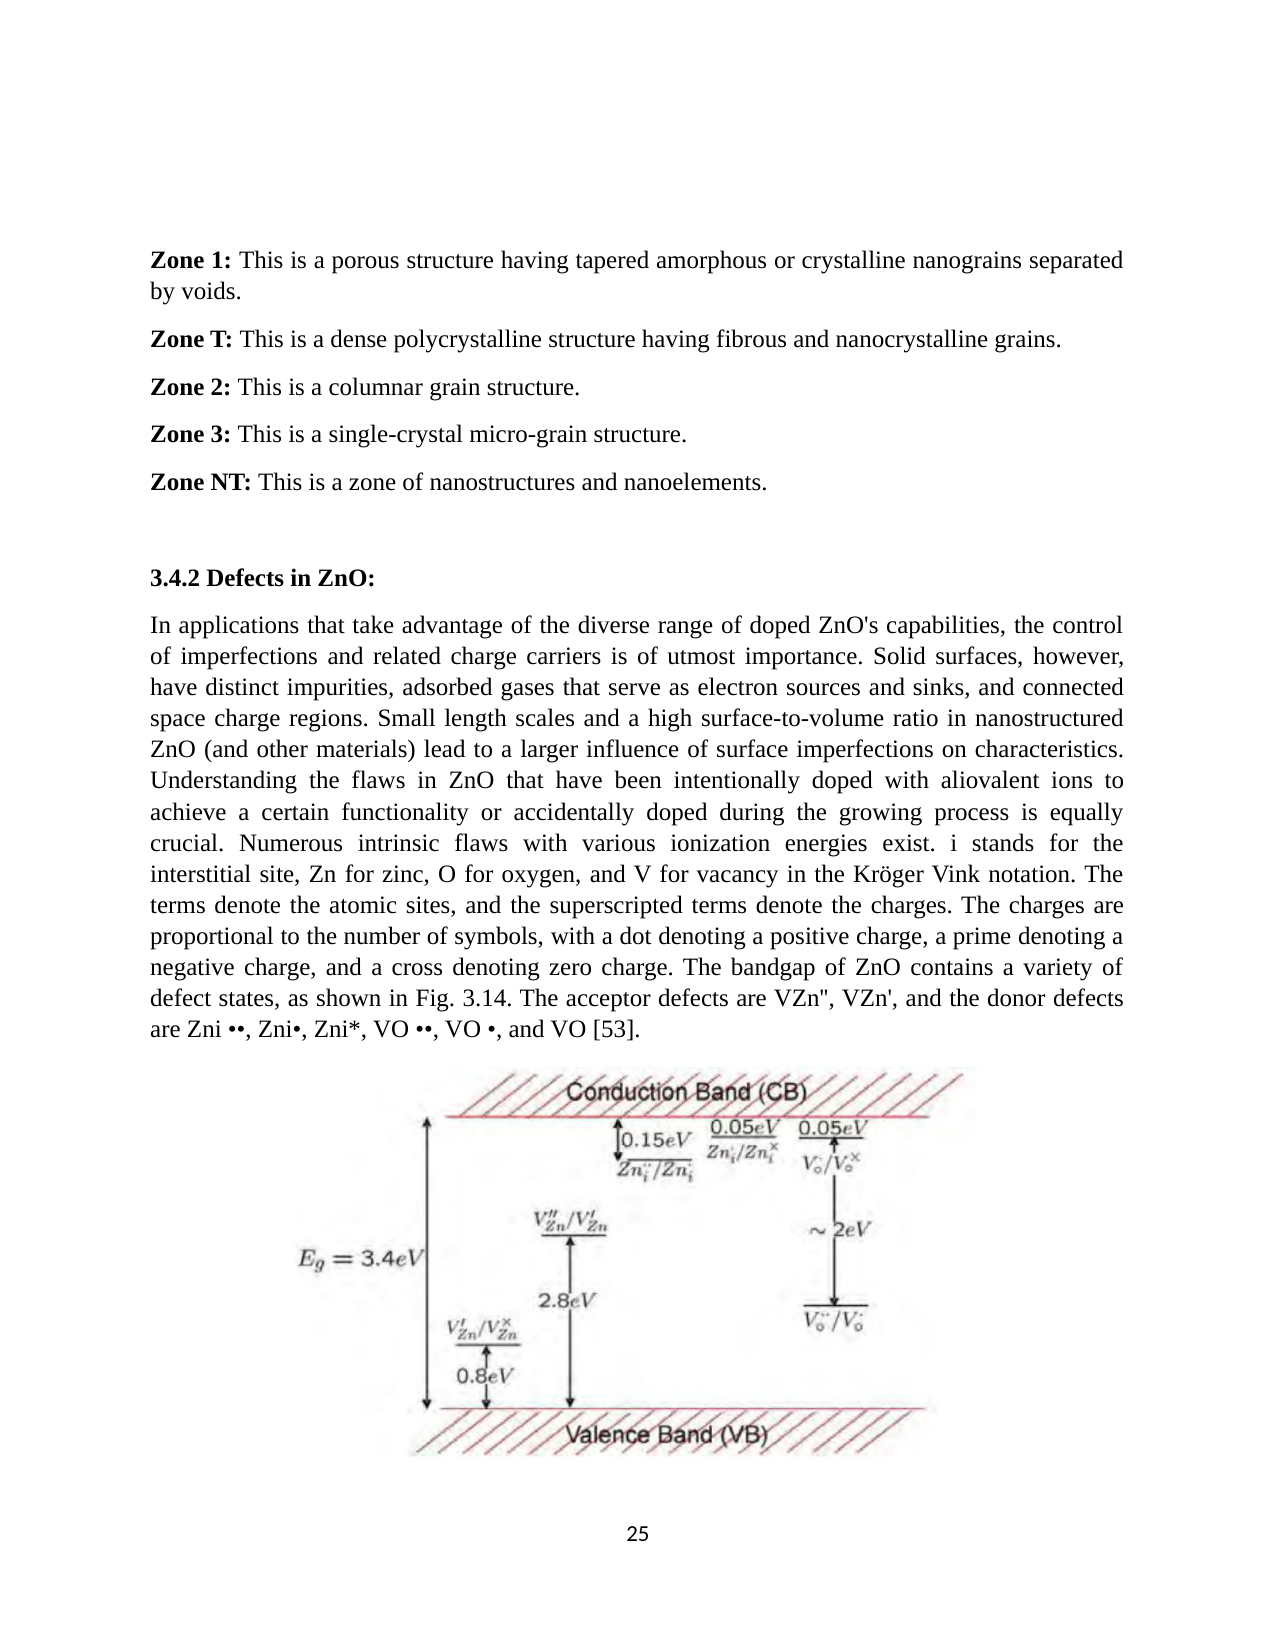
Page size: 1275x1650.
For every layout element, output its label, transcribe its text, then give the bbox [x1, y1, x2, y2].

text Zone T: This is a dense polycrystalline structure having fibrous and nanocrystalline grains. [150, 324, 1125, 353]
text 3.4.2 Defects in ZnO: [150, 563, 1125, 591]
text In applications that take advantage of the diverse range of doped ZnO's capabilities, the control of imperfections and related charge carriers is of utmost importance. Solid surfaces, however, have distinct impurities, adsorbed gases that serve as electron sources and sinks, and connected space charge regions. Small length scales and a high surface-to-volume ratio in nanostructured ZnO (and other materials) lead to a larger influence of surface imperfections on characteristics. Understanding the flaws in ZnO that have been intentionally doped with aliovalent ions to achieve a certain functionality or accidentally doped during the growing process is equally crucial. Numerous intrinsic flaws with various ionization energies exist. i stands for the interstitial site, Zn for zinc, O for oxygen, and V for vacancy in the Kröger Vink notation. The terms denote the atomic sites, and the superscripted terms denote the charges. The charges are proportional to the number of symbols, with a dot denoting a positive charge, a prime denoting a negative charge, and a cross denoting zero charge. The bandgap of ZnO contains a variety of defect states, as shown in Fig. 3.14. The acceptor defects are VZn'', VZn', and the donor defects are Zni ••, Zni•, Zni*, VO ••, VO •, and VO [53]. [150, 610, 1125, 1043]
text Zone 2: This is a columnar grain structure. [150, 372, 1125, 401]
text Zone NT: This is a zone of nanostructures and nanoelements. [150, 467, 1125, 496]
text Zone 1: This is a porous structure having tapered amorphous or crystalline nanograins separated by voids. [150, 245, 1125, 305]
text Zone 3: This is a single-crystal micro-grain structure. [150, 419, 1125, 448]
